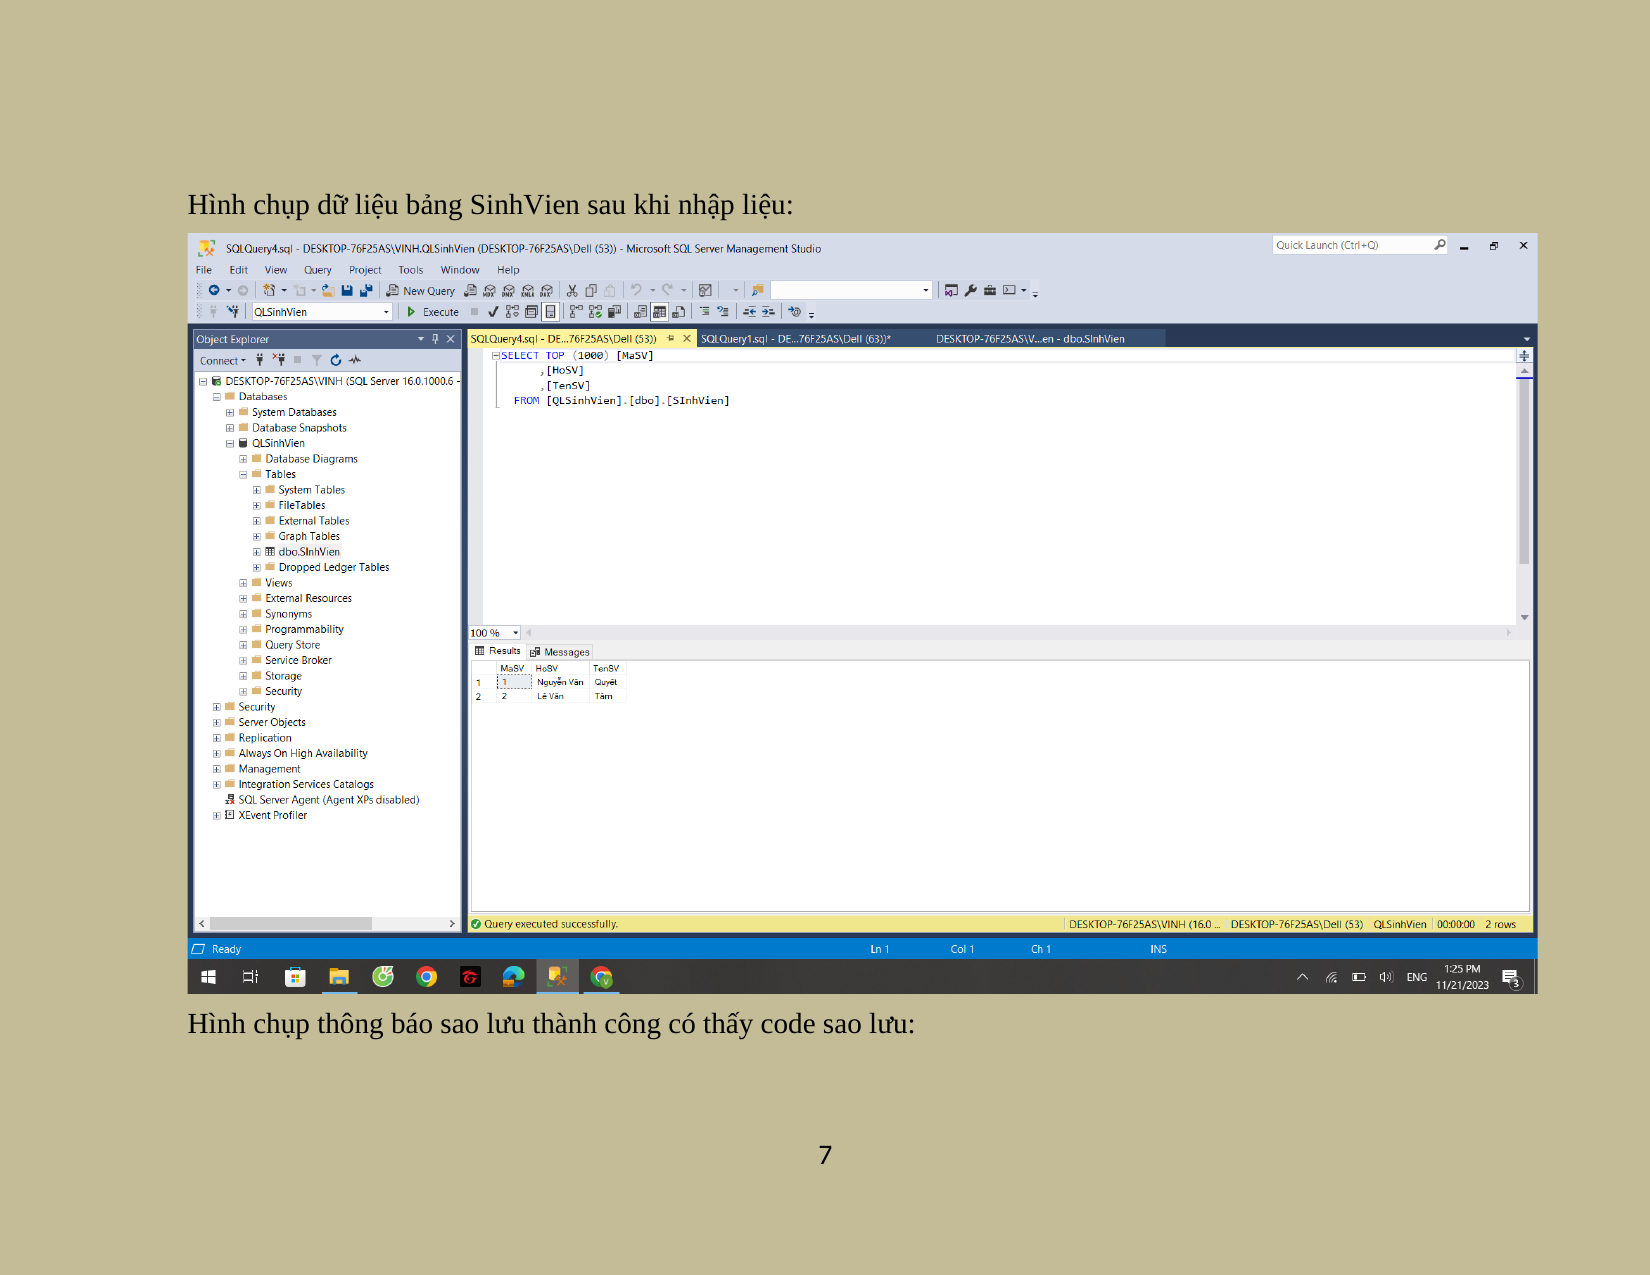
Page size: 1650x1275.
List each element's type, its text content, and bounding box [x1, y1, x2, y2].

text Hình chụp thông báo sao lưu thành công có thấy code sao lưu: [187, 1006, 1500, 1040]
text Hình chụp dữ liệu bảng SinhVien sau khi nhập liệu: [187, 187, 1500, 221]
picture [187, 233, 1538, 994]
